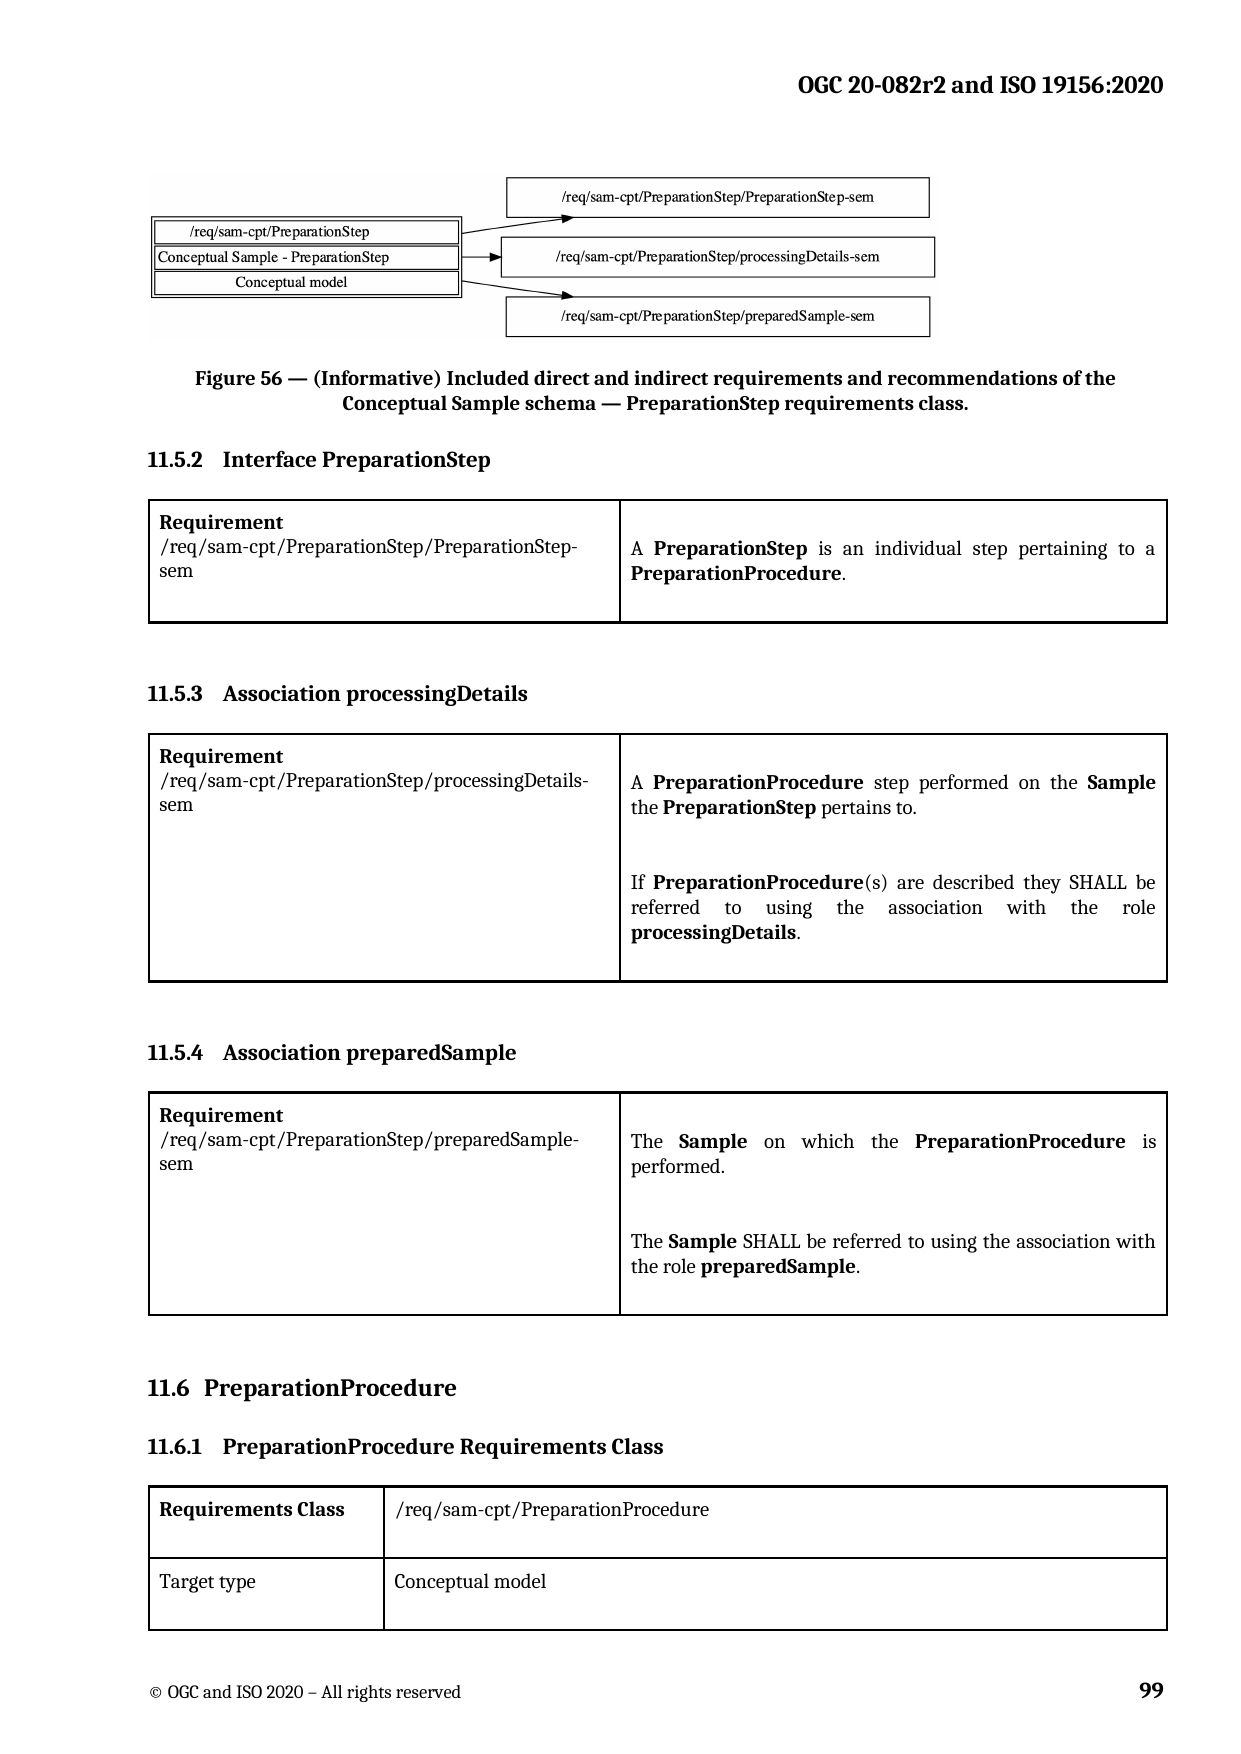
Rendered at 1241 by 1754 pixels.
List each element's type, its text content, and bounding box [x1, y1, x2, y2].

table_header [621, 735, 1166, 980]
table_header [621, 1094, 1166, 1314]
subtitle PreparationProcedure [148, 1374, 1163, 1403]
text Figure 56 — (Informative) Included direct and indirect requirements and recommendations of the Conceptual Sample schema — PreparationStep requirements class. [148, 366, 1163, 416]
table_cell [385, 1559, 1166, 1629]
picture [147, 173, 939, 341]
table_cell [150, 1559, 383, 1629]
subtitle Association preparedSample [148, 1040, 1163, 1066]
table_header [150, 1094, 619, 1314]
subtitle PreparationProcedure Requirements Class [148, 1434, 1163, 1460]
subtitle Association processingDetails [148, 681, 1163, 707]
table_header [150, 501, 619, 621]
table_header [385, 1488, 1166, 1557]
subtitle Interface PreparationStep [148, 447, 1163, 473]
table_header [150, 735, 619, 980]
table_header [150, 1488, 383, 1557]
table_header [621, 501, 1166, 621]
